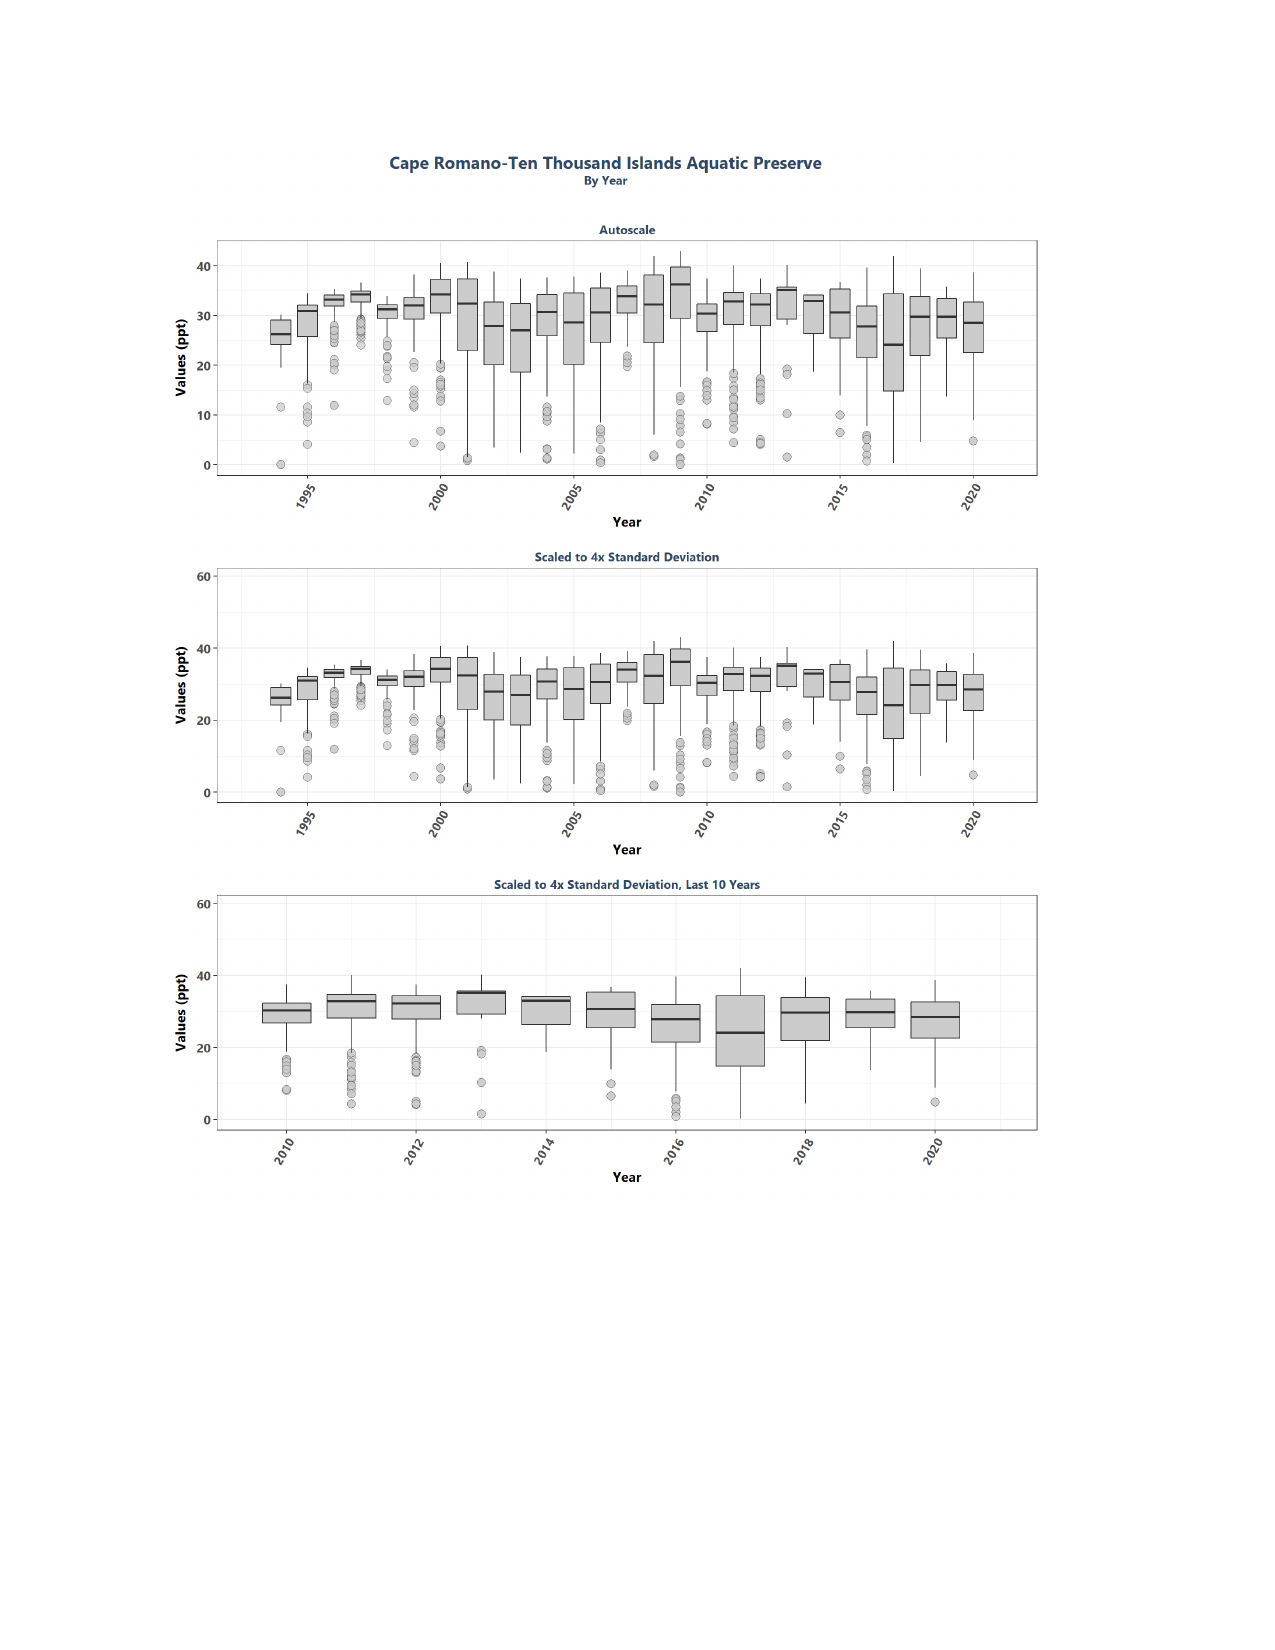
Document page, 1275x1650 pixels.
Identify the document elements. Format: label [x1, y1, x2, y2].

picture [168, 150, 1044, 1200]
